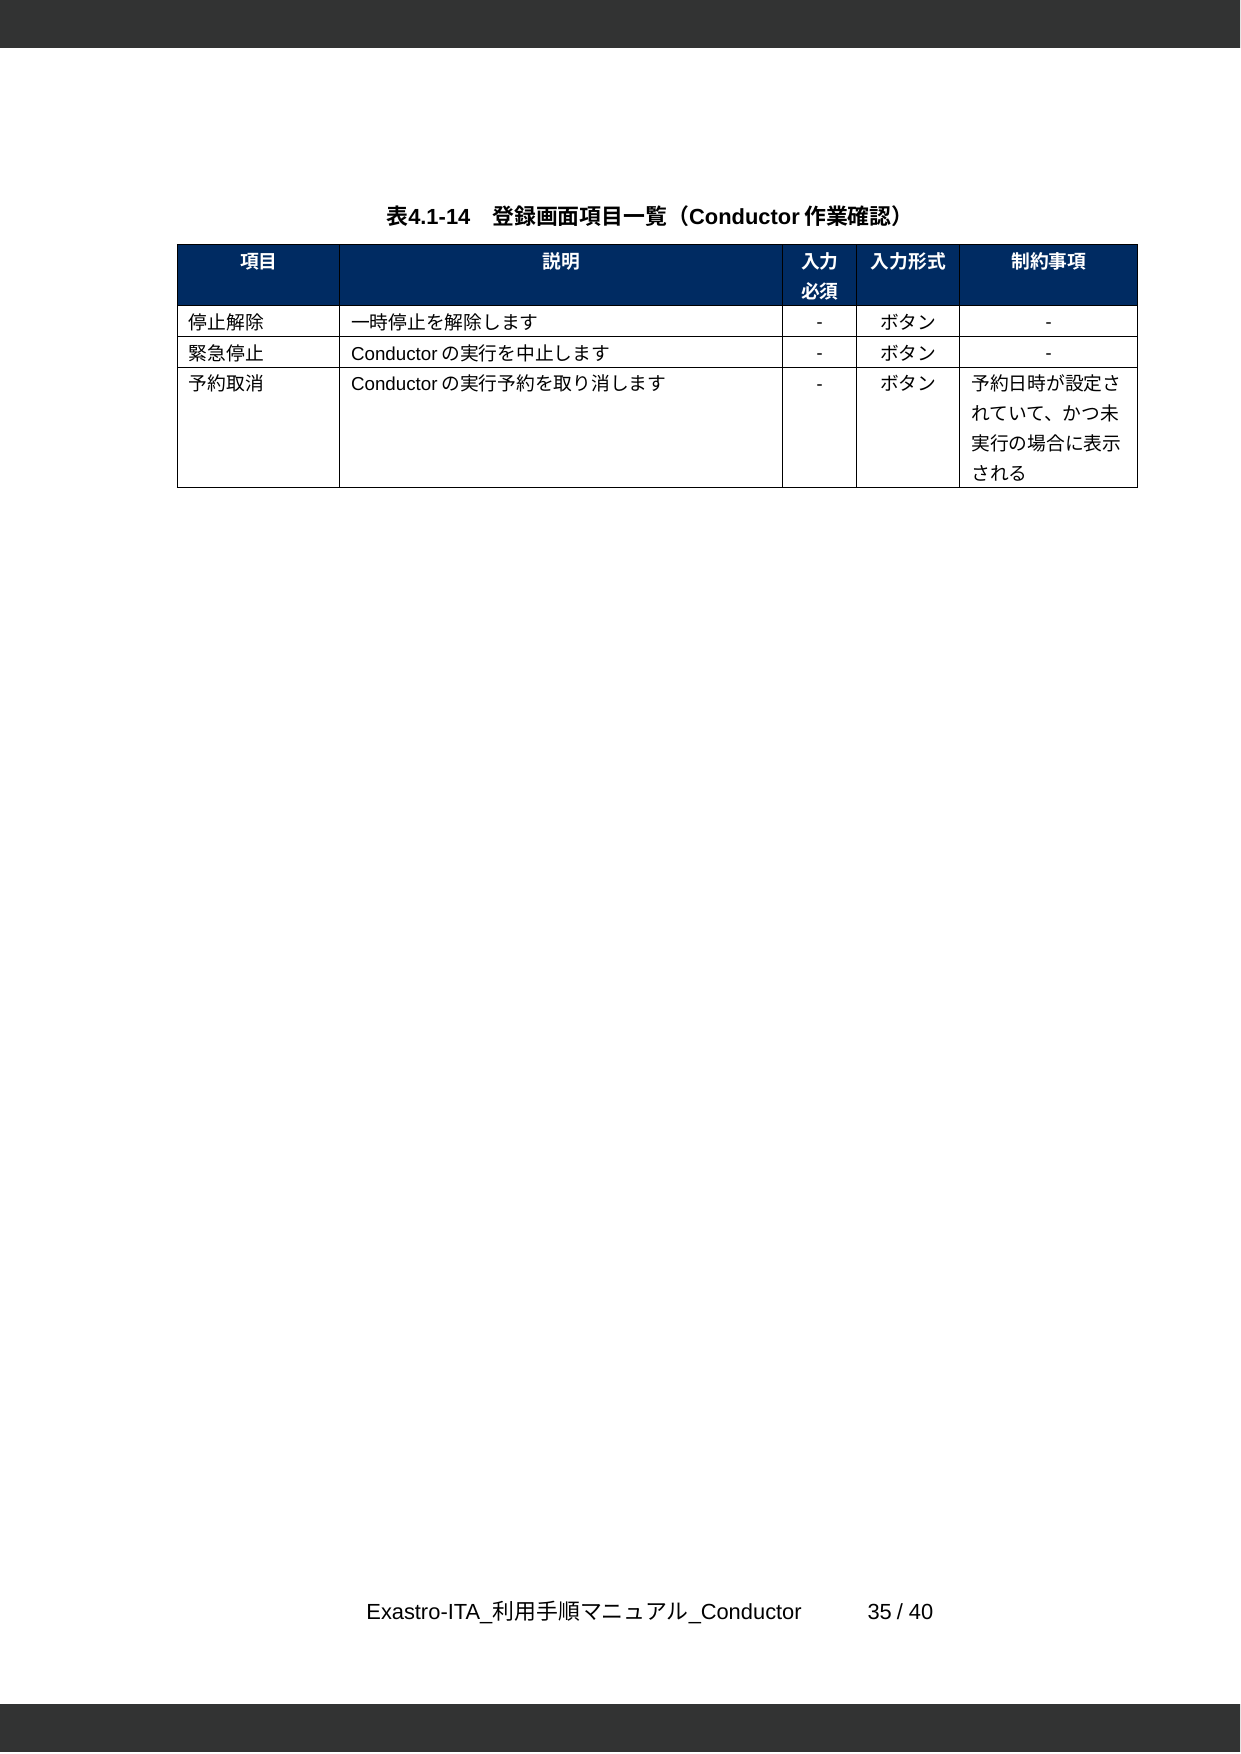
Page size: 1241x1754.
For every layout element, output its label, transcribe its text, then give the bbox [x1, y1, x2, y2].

table_cell - [960, 306, 1137, 336]
table_cell 停止解除 [178, 306, 339, 336]
table_header 入力形式 [857, 245, 959, 305]
table_cell ボタン [857, 306, 959, 336]
table_cell ボタン [857, 337, 959, 367]
table_header 項目 [178, 245, 339, 305]
table_cell 予約日時が設定されていて、かつ未実行の場合に表示される [960, 368, 1137, 487]
table_cell Conductorの実行予約を取り消します [340, 368, 782, 487]
text 表4.1-14 登録画面項目一覧（Conductor作業確認） [148, 185, 1152, 244]
table_cell 予約取消 [178, 368, 339, 487]
table_header 入力 必須 [783, 245, 856, 305]
table_cell Conductorの実行を中止します [340, 337, 782, 367]
table_cell - [960, 337, 1137, 367]
table_cell 一時停止を解除します [340, 306, 782, 336]
picture [0, 1704, 1241, 1752]
table_header 説明 [340, 245, 782, 305]
table_header 制約事項 [960, 245, 1137, 305]
table_cell - [783, 368, 856, 487]
table_cell 緊急停止 [178, 337, 339, 367]
picture [0, 0, 1241, 48]
table_cell - [783, 337, 856, 367]
table_cell ボタン [857, 368, 959, 487]
table_cell - [783, 306, 856, 336]
